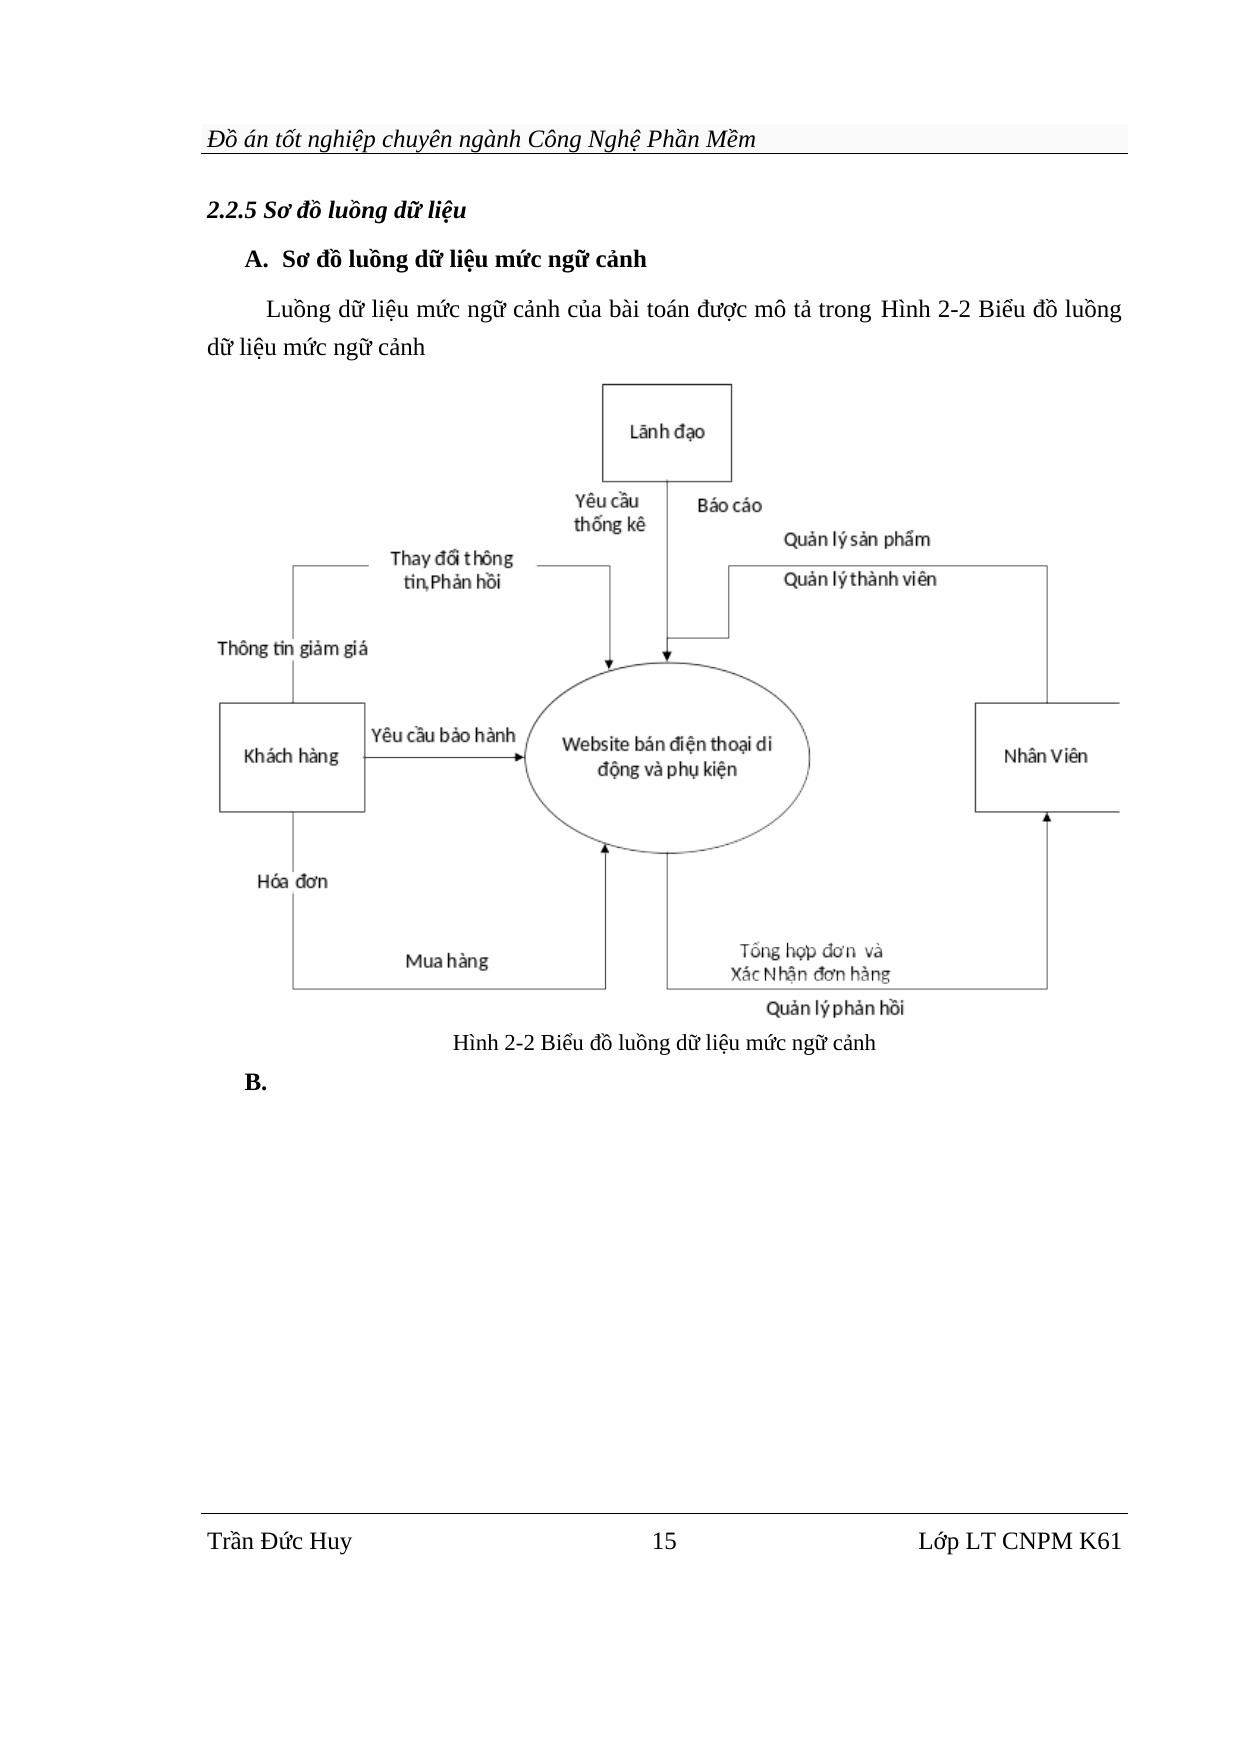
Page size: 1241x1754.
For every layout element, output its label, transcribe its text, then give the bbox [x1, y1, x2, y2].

text Luồng dữ liệu mức ngữ cảnh của bài toán được mô tả trong Hình 2-2: biểu đồ luồng dữ liệu mức ngữ cảnh [207, 294, 1122, 360]
subtitle Sơ đồ luồng dữ liệu [207, 195, 1122, 223]
subtitle Sơ đồ luồng dữ liệu mức ngữ cảnh [244, 244, 1122, 273]
text Hình 2-2 Biểu đồ luồng dữ liệu mức ngữ cảnh [207, 1029, 1122, 1055]
